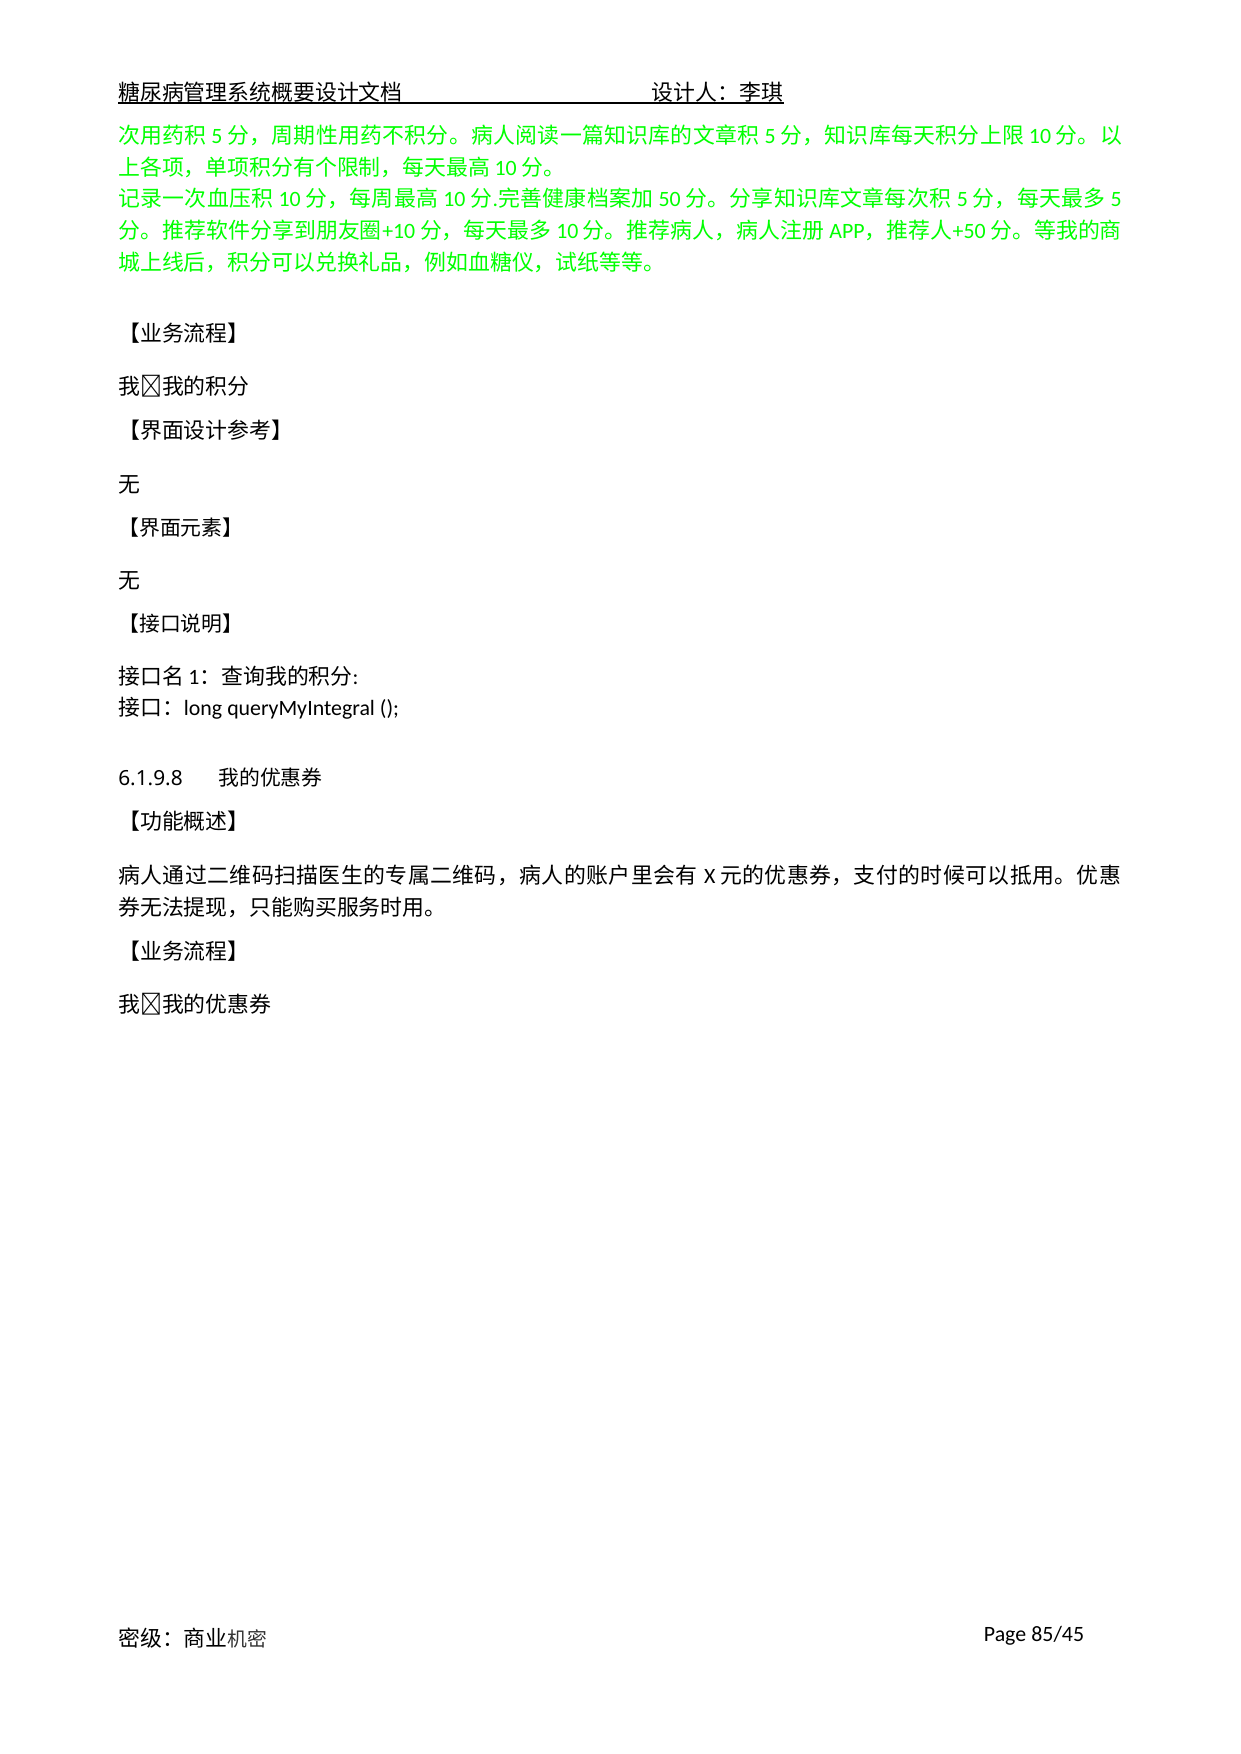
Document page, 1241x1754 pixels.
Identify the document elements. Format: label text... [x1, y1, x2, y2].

text 接口：long queryMyIntegral (); [118, 690, 1122, 722]
text 我我的优惠券 [118, 987, 1122, 1019]
text 接口名1：查询我的积分: [118, 659, 1122, 690]
subtitle 【界面设计参考】 [118, 413, 1122, 445]
subtitle 【界面元素】 [118, 511, 1122, 542]
subtitle 【功能概述】 [118, 804, 1122, 836]
text 记录一次血压积10分，每周最高10分.完善健康档案加50分。分享知识库文章每次积5分，每天最多5分。推荐软件分享到朋友圈+10分，每天最多10分。推荐病人，病人注册APP，推荐人+50分。等我的商城上线后，积分可以兑换礼品，例如血糖仪，试纸等等。 [118, 181, 1122, 276]
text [118, 118, 1122, 181]
subtitle 【业务流程】 [118, 934, 1122, 965]
subtitle 我的优惠券 [118, 761, 1122, 792]
text 无 [118, 467, 1122, 499]
text 我我的积分 [118, 369, 1122, 401]
text 病人通过二维码扫描医生的专属二维码，病人的账户里会有X元的优惠券，支付的时候可以抵用。优惠券无法提现，只能购买服务时用。 [118, 858, 1122, 921]
subtitle 【业务流程】 [118, 316, 1122, 347]
subtitle 【接口说明】 [118, 607, 1122, 637]
text 无 [118, 563, 1122, 595]
